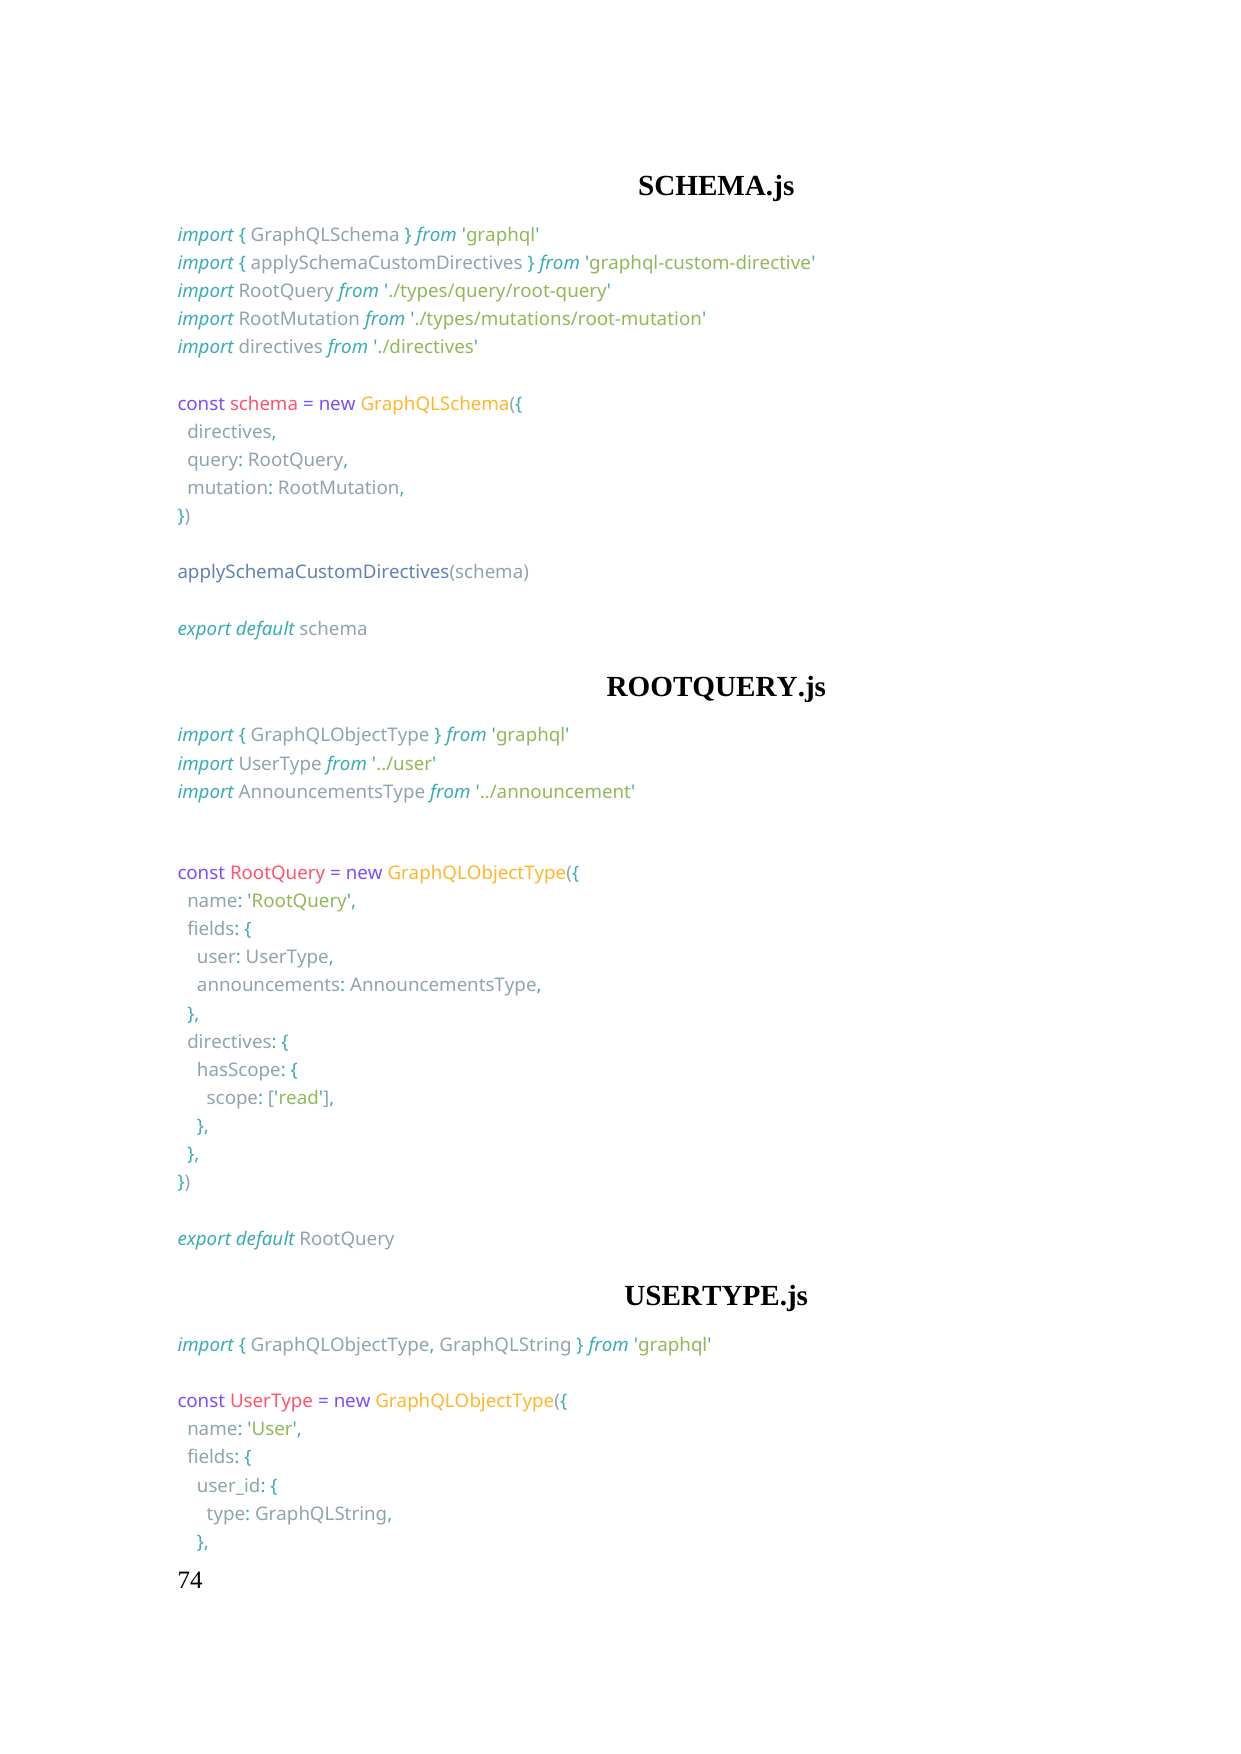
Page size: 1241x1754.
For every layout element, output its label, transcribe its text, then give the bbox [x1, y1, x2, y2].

text hasScope: { [177, 1053, 1181, 1082]
text SCHEMA.js [177, 168, 1181, 202]
text }, [177, 1110, 1181, 1138]
text query: RootQuery, [177, 444, 1181, 472]
text import { applySchemaCustomDirectives } from 'graphql-custom-directive' [177, 247, 1181, 275]
text mutation: RootMutation, [177, 472, 1181, 500]
text const UserType = new GraphQLObjectType({ [177, 1385, 1181, 1413]
text const schema = new GraphQLSchema({ [177, 387, 1181, 416]
text name: 'RootQuery', [177, 885, 1181, 913]
text const RootQuery = new GraphQLObjectType({ [177, 857, 1181, 885]
text import { GraphQLObjectType } from 'graphql' [177, 719, 1181, 747]
text announcements: AnnouncementsType, [177, 969, 1181, 997]
text }, [177, 1138, 1181, 1166]
text fields: { [177, 1441, 1181, 1469]
text export default schema [177, 612, 1181, 641]
text scope: ['read'], [177, 1082, 1181, 1110]
text ROOTQUERY.js [177, 669, 1181, 702]
text export default RootQuery [177, 1222, 1181, 1250]
text }) [177, 500, 1181, 528]
text }) [177, 1166, 1181, 1194]
text name: 'User', [177, 1413, 1181, 1441]
text directives: { [177, 1025, 1181, 1053]
text type: GraphQLString, [177, 1497, 1181, 1526]
text }, [177, 1526, 1181, 1554]
text import { GraphQLObjectType, GraphQLString } from 'graphql' [177, 1329, 1181, 1357]
text user_id: { [177, 1469, 1181, 1497]
text fields: { [177, 913, 1181, 941]
text import directives from './directives' [177, 331, 1181, 359]
text import UserType from '../user' [177, 747, 1181, 775]
text import AnnouncementsType from '../announcement' [177, 775, 1181, 803]
text user: UserType, [177, 941, 1181, 969]
text import { GraphQLSchema } from 'graphql' [177, 219, 1181, 247]
text applySchemaCustomDirectives(schema) [177, 556, 1181, 584]
text import RootQuery from './types/query/root-query' [177, 275, 1181, 303]
text }, [177, 997, 1181, 1025]
text USERTYPE.js [177, 1278, 1181, 1312]
text directives, [177, 416, 1181, 444]
text import RootMutation from './types/mutations/root-mutation' [177, 303, 1181, 331]
